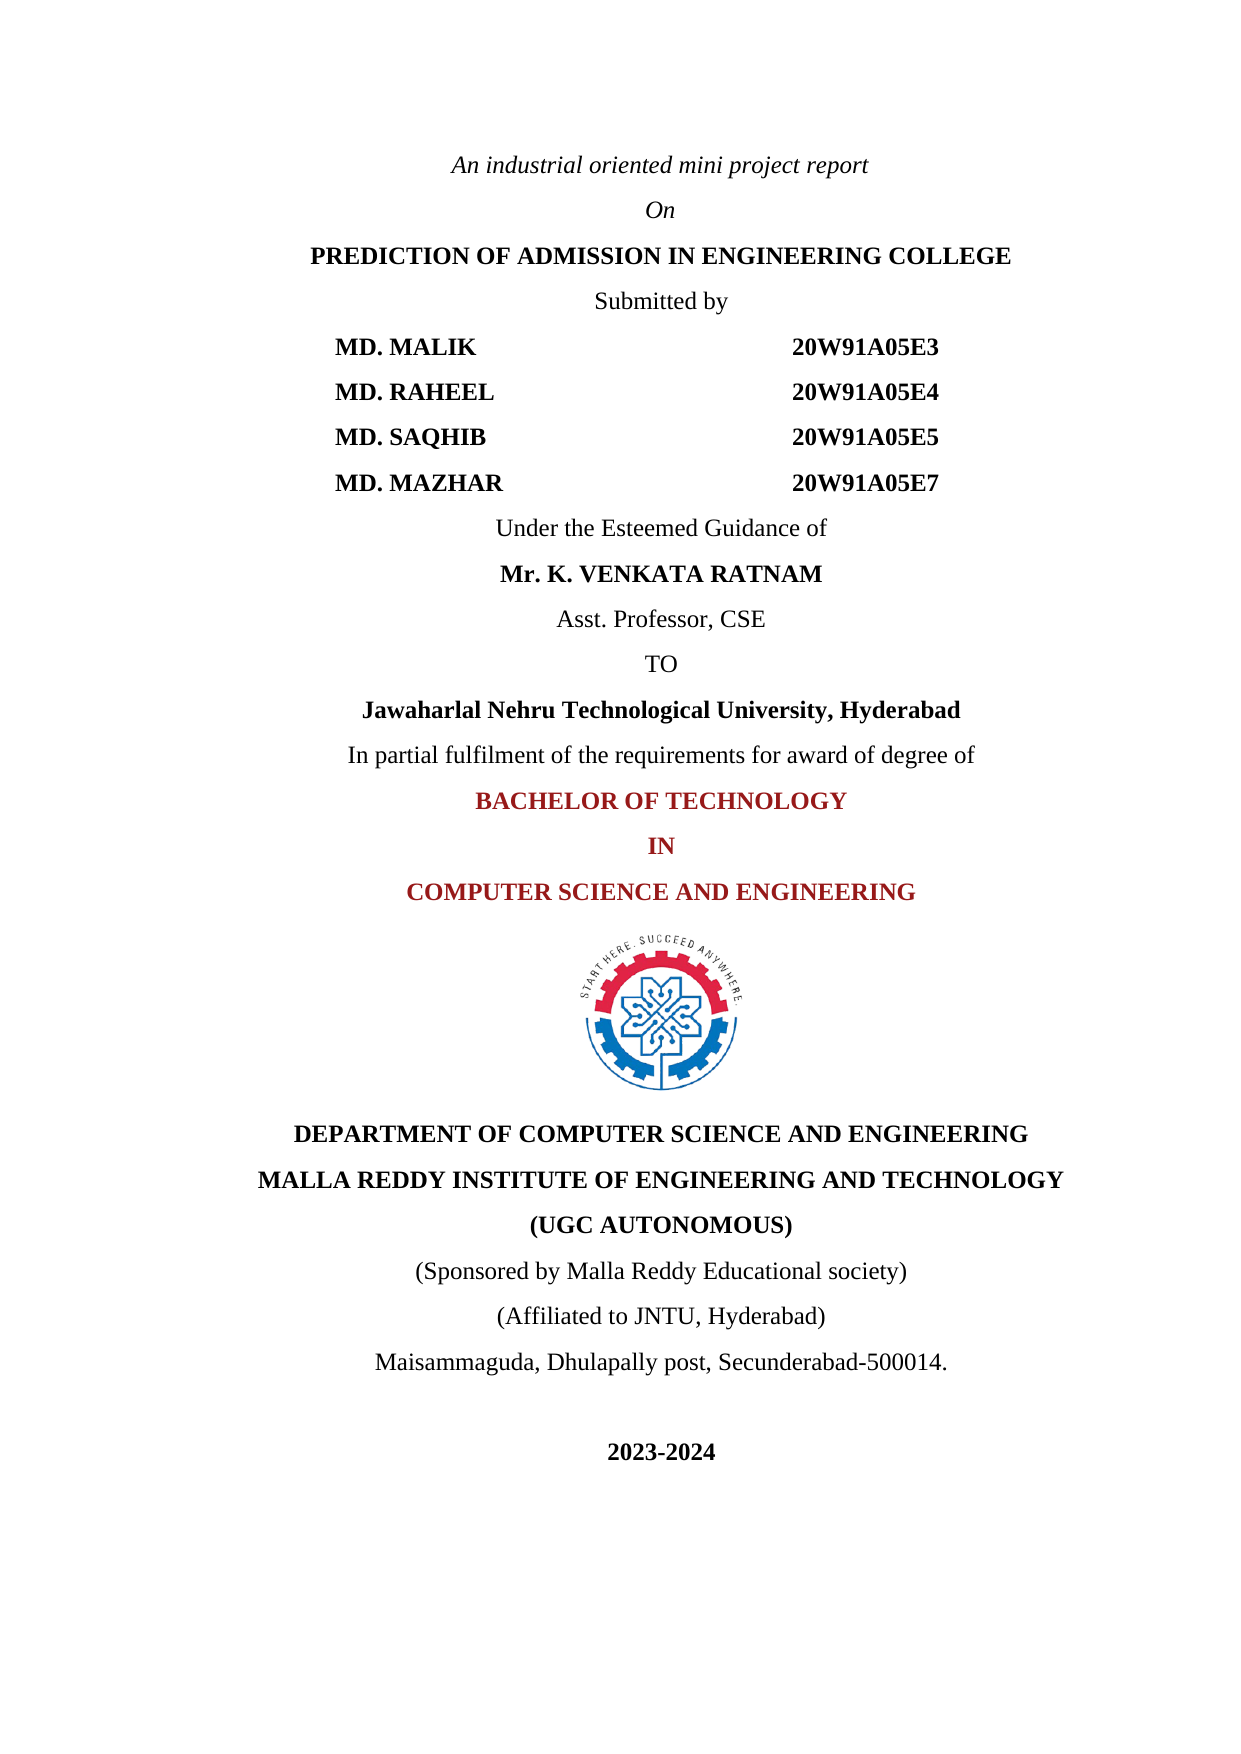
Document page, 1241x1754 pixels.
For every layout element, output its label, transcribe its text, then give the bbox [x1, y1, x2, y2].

text 20W91A05E4 [792, 377, 1128, 406]
text BACHELOR OF TECHNOLOGY [194, 786, 1128, 814]
text On [194, 195, 1128, 224]
text 20W91A05E5 [792, 422, 1128, 451]
text An industrial oriented mini project report [194, 150, 1128, 179]
text In partial fulfilment of the requirements for award of degree of [194, 740, 1128, 769]
text Mr. K. VENKATA RATNAM [194, 559, 1128, 587]
text MD. RAHEEL [335, 377, 624, 406]
text TO [194, 649, 1128, 678]
text 20W91A05E7 [792, 468, 1128, 497]
text COMPUTER SCIENCE AND ENGINEERING [194, 877, 1128, 905]
text MD. SAQHIB [335, 422, 624, 451]
text Jawaharlal Nehru Technological University, Hyderabad [194, 695, 1128, 724]
text MD. MAZHAR [335, 468, 624, 497]
text PREDICTION OF ADMISSION IN ENGINEERING COLLEGE [194, 241, 1128, 269]
picture [570, 922, 752, 1103]
text MD. MALIK [335, 332, 624, 360]
text Submitted by [194, 286, 1128, 315]
text (Sponsored by Malla Reddy Educational society) [194, 1256, 1128, 1284]
text 20W91A05E3 [792, 332, 1128, 360]
text (Affiliated to JNTU, Hyderabad) [194, 1301, 1128, 1330]
text Under the Esteemed Guidance of [194, 513, 1128, 542]
text (UGC AUTONOMOUS) [194, 1210, 1128, 1239]
text 2023-2024 [194, 1437, 1128, 1466]
text IN [194, 831, 1128, 860]
text Maisammaguda, Dhulapally post, Secunderabad-500014. [194, 1347, 1128, 1375]
text DEPARTMENT OF COMPUTER SCIENCE AND ENGINEERING [194, 1119, 1128, 1148]
text Asst. Professor, CSE [194, 604, 1128, 633]
text MALLA REDDY INSTITUTE OF ENGINEERING AND TECHNOLOGY [194, 1165, 1128, 1194]
